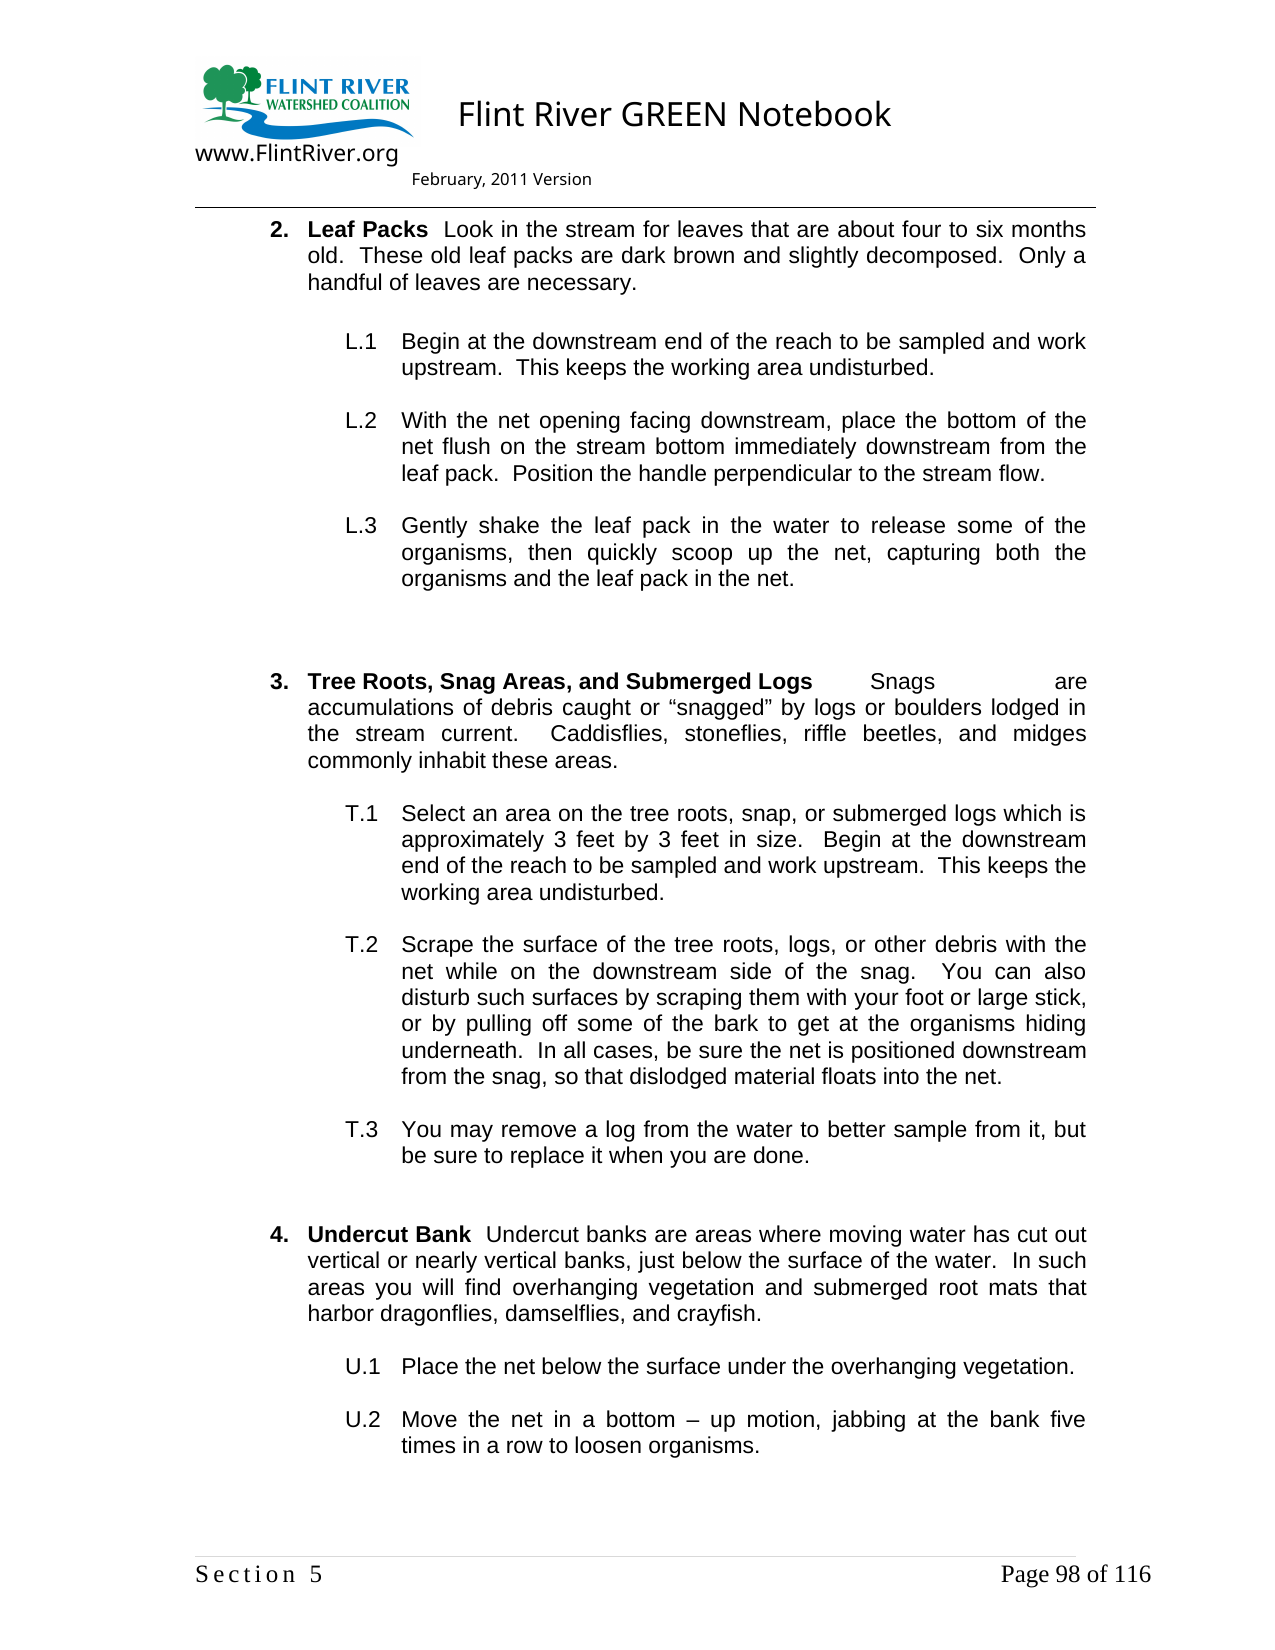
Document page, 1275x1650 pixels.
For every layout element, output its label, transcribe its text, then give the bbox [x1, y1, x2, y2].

subtitle 2. Leaf Packs Look in the stream for leaves that are about four to six months old. These old leaf packs are dark brown and slightly decomposed. Only a handful of leaves are necessary. [270, 216, 1087, 295]
picture [195, 56, 421, 147]
text U.1 Place the net below the surface under the overhanging vegetation. [345, 1353, 1087, 1379]
text T.1 Select an area on the tree roots, snap, or submerged logs which is approximately 3 feet by 3 feet in size. Begin at the downstream end of the reach to be sampled and work upstream. This keeps the working area undisturbed. [345, 799, 1087, 905]
text 4. Undercut Bank Undercut banks are areas where moving water has cut out vertical or nearly vertical banks, just below the surface of the water. In such areas you will find overhanging vegetation and submerged root mats that harbor dragonflies, damselflies, and crayfish. [270, 1221, 1087, 1327]
text L.1 Begin at the downstream end of the reach to be sampled and work upstream. This keeps the working area undisturbed. [345, 328, 1087, 381]
subtitle 3. Tree Roots, Snag Areas, and Submerged Logs Snags are accumulations of debris caught or “snagged” by logs or boulders lodged in the stream current. Caddisflies, stoneflies, riffle beetles, and midges commonly inhabit these areas. [270, 668, 1087, 773]
text T.2 Scrape the surface of the tree roots, logs, or other debris with the net while on the downstream side of the snag. You can also disturb such surfaces by scraping them with your foot or large stick, or by pulling off some of the bark to get at the organisms hiding underneath. In all cases, be sure the net is positioned downstream from the snag, so that dislodged material floats into the net. [345, 931, 1087, 1089]
text L.3 Gently shake the leaf pack in the water to release some of the organisms, then quickly scoop up the net, capturing both the organisms and the leaf pack in the net. [345, 512, 1087, 591]
text U.2 Move the net in a bottom – up motion, jabbing at the bank five times in a row to loosen organisms. [345, 1406, 1087, 1458]
text L.2 With the net opening facing downstream, place the bottom of the net flush on the stream bottom immediately downstream from the leaf pack. Position the handle perpendicular to the stream flow. [345, 407, 1087, 486]
text T.3 You may remove a log from the water to better sample from it, but be sure to replace it when you are done. [345, 1116, 1087, 1168]
